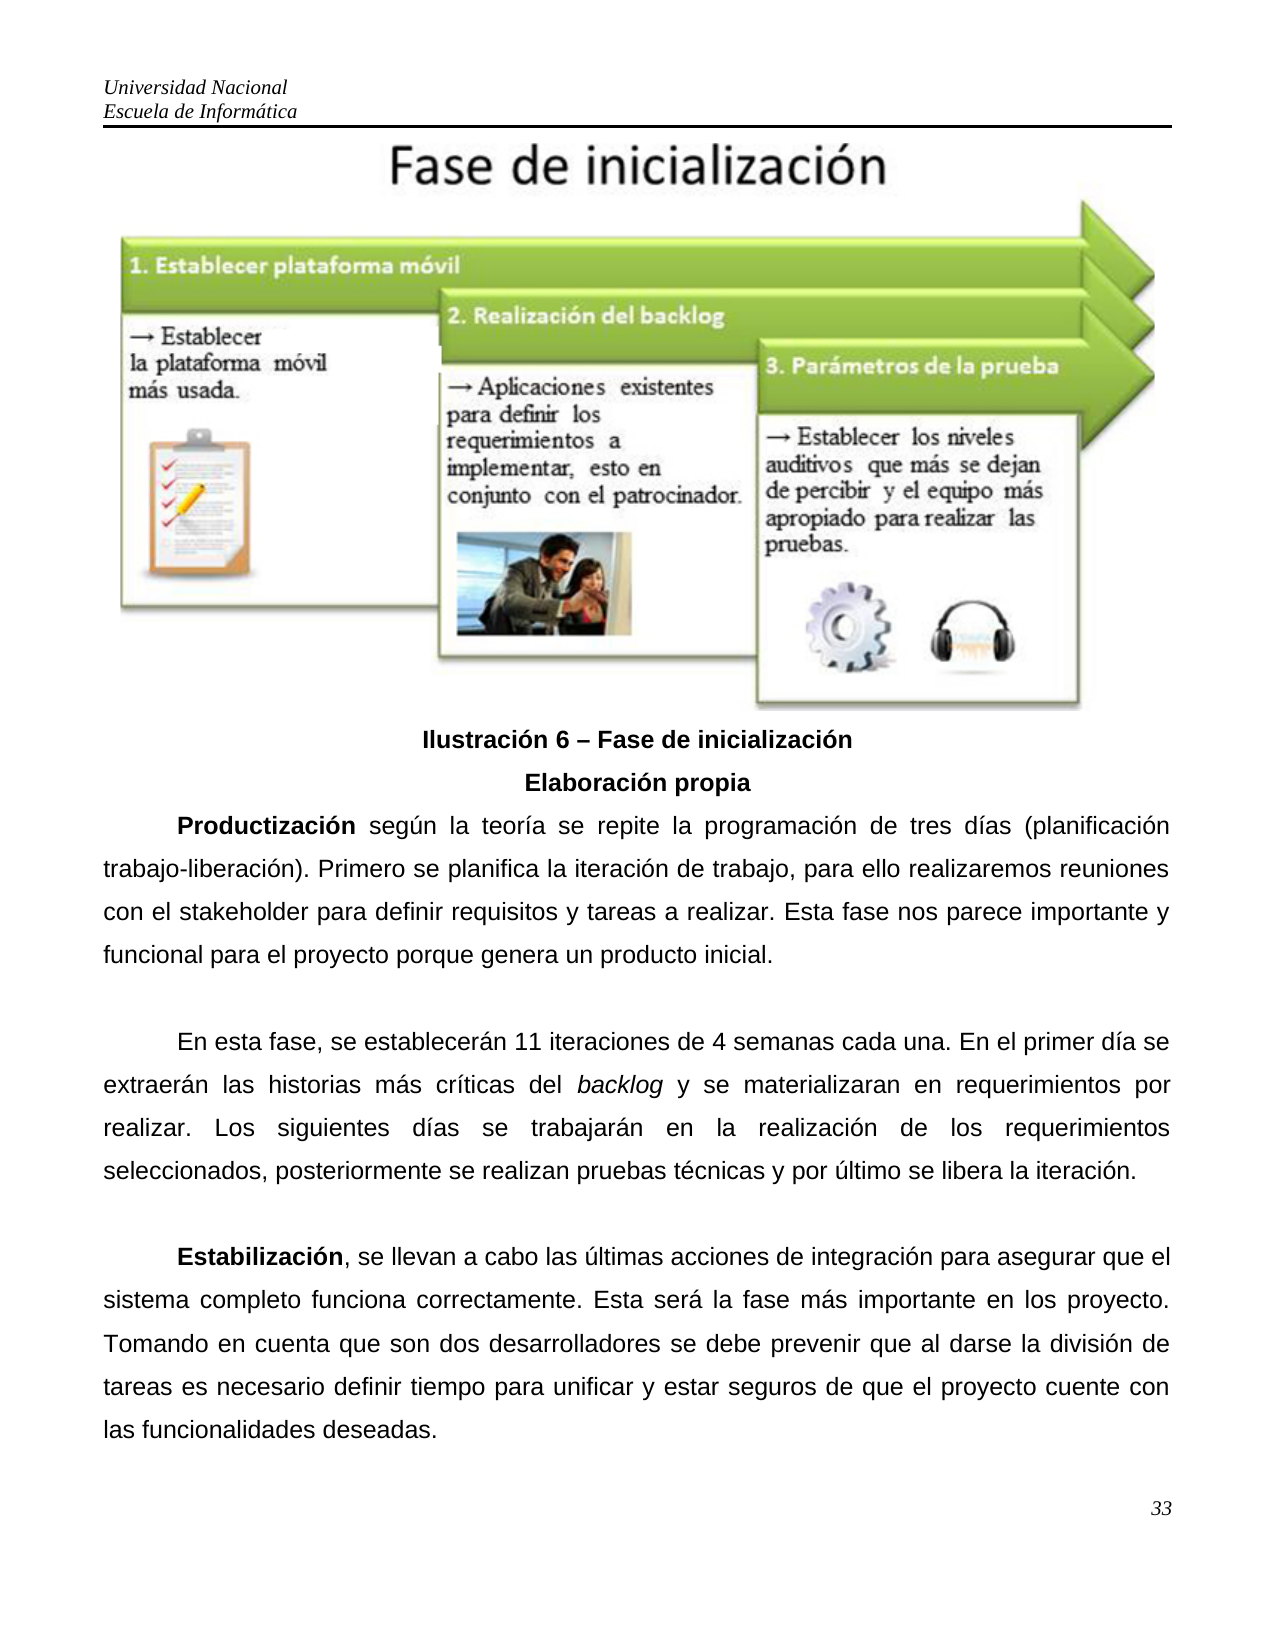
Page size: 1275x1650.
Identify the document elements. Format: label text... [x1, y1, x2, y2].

text Elaboración propia [103, 768, 1172, 797]
text Estabilización, se llevan a cabo las últimas acciones de integración para asegurar que el sistema completo funciona correctamente. Esta será la fase más importante en los proyecto. Tomando en cuenta que son dos desarrolladores se debe prevenir que al darse la división de tareas es necesario definir tiempo para unificar y estar seguros de que el proyecto cuente con las funcionalidades deseadas. [103, 1242, 1172, 1444]
text Productización según la teoría se repite la programación de tres días (planificación trabajo-liberación). Primero se planifica la iteración de trabajo, para ello realizaremos reuniones con el stakeholder para definir requisitos y tareas a realizar. Esta fase nos parece importante y funcional para el proyecto porque genera un producto inicial. [103, 811, 1172, 969]
text En esta fase, se establecerán 11 iteraciones de 4 semanas cada una. En el primer día se extraerán las historias más críticas del backlog y se materializaran en requerimientos por realizar. Los siguientes días se trabajarán en la realización de los requerimientos seleccionados, posteriormente se realizan pruebas técnicas y por último se libera la iteración. [103, 1027, 1172, 1185]
text Ilustración 6 – Fase de inicialización [103, 725, 1172, 754]
picture [120, 143, 1155, 711]
